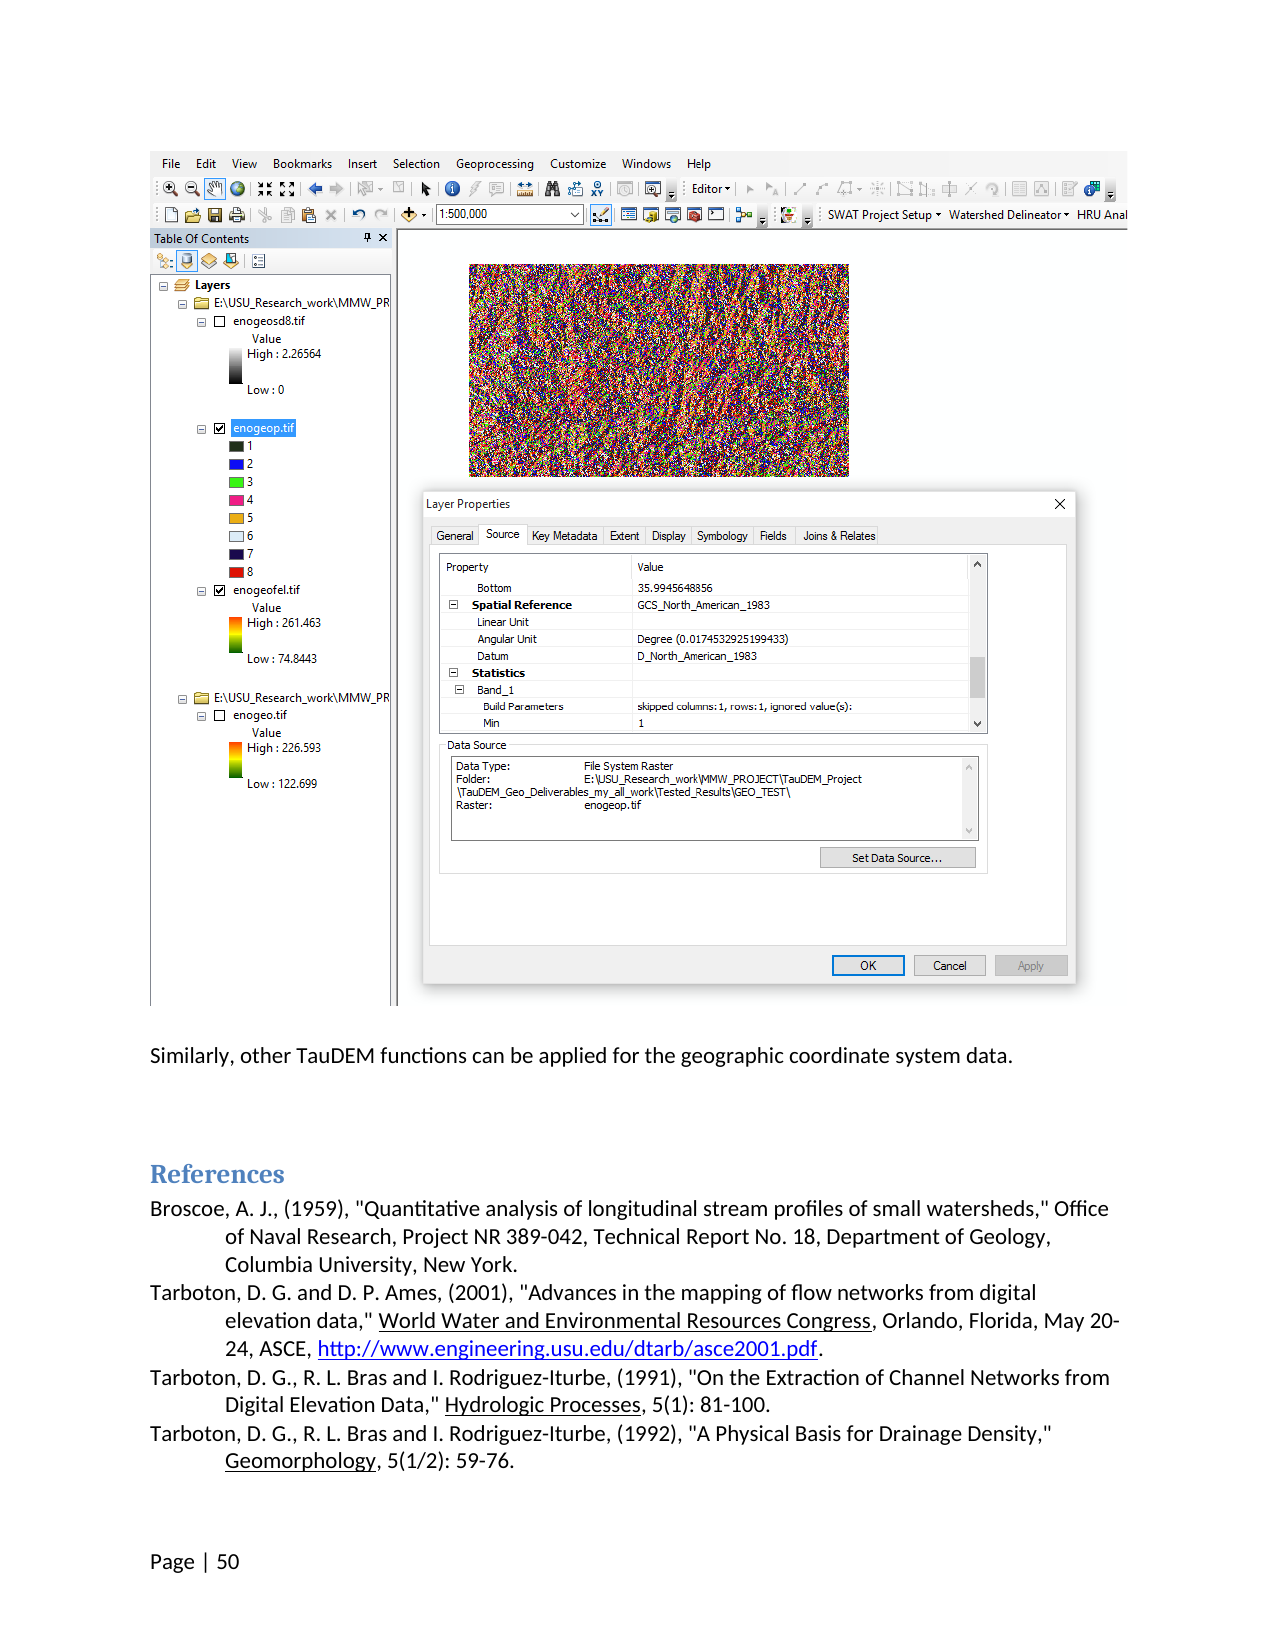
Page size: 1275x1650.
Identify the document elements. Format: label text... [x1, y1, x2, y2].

text Broscoe, A. J., (1959), "Quantitative analysis of longitudinal stream profiles of small watersheds," Office of Naval Research, Project NR 389-042, Technical Report No. 18, Department of Geology, Columbia University, New York. [150, 1194, 1125, 1278]
subtitle References [150, 1159, 1125, 1190]
picture [150, 150, 1128, 1006]
text Tarboton, D. G., R. L. Bras and I. Rodriguez-Iturbe, (1992), "A Physical Basis for Drainage Density," Geomorphology, 5(1/2): 59-76. [150, 1419, 1125, 1475]
text Tarboton, D. G., R. L. Bras and I. Rodriguez-Iturbe, (1991), "On the Extraction of Channel Networks from Digital Elevation Data," Hydrologic Processes, 5(1): 81-100. [150, 1363, 1125, 1419]
text Tarboton, D. G. and D. P. Ames, (2001), "Advances in the mapping of flow networks from digital elevation data," World Water and Environmental Resources Congress, Orlando, Florida, May 20-24, ASCE, http://www.engineering.usu.edu/dtarb/asce2001.pdf. [150, 1278, 1125, 1363]
text Similarly, other TauDEM functions can be applied for the geographic coordinate system data. [150, 1041, 1125, 1069]
